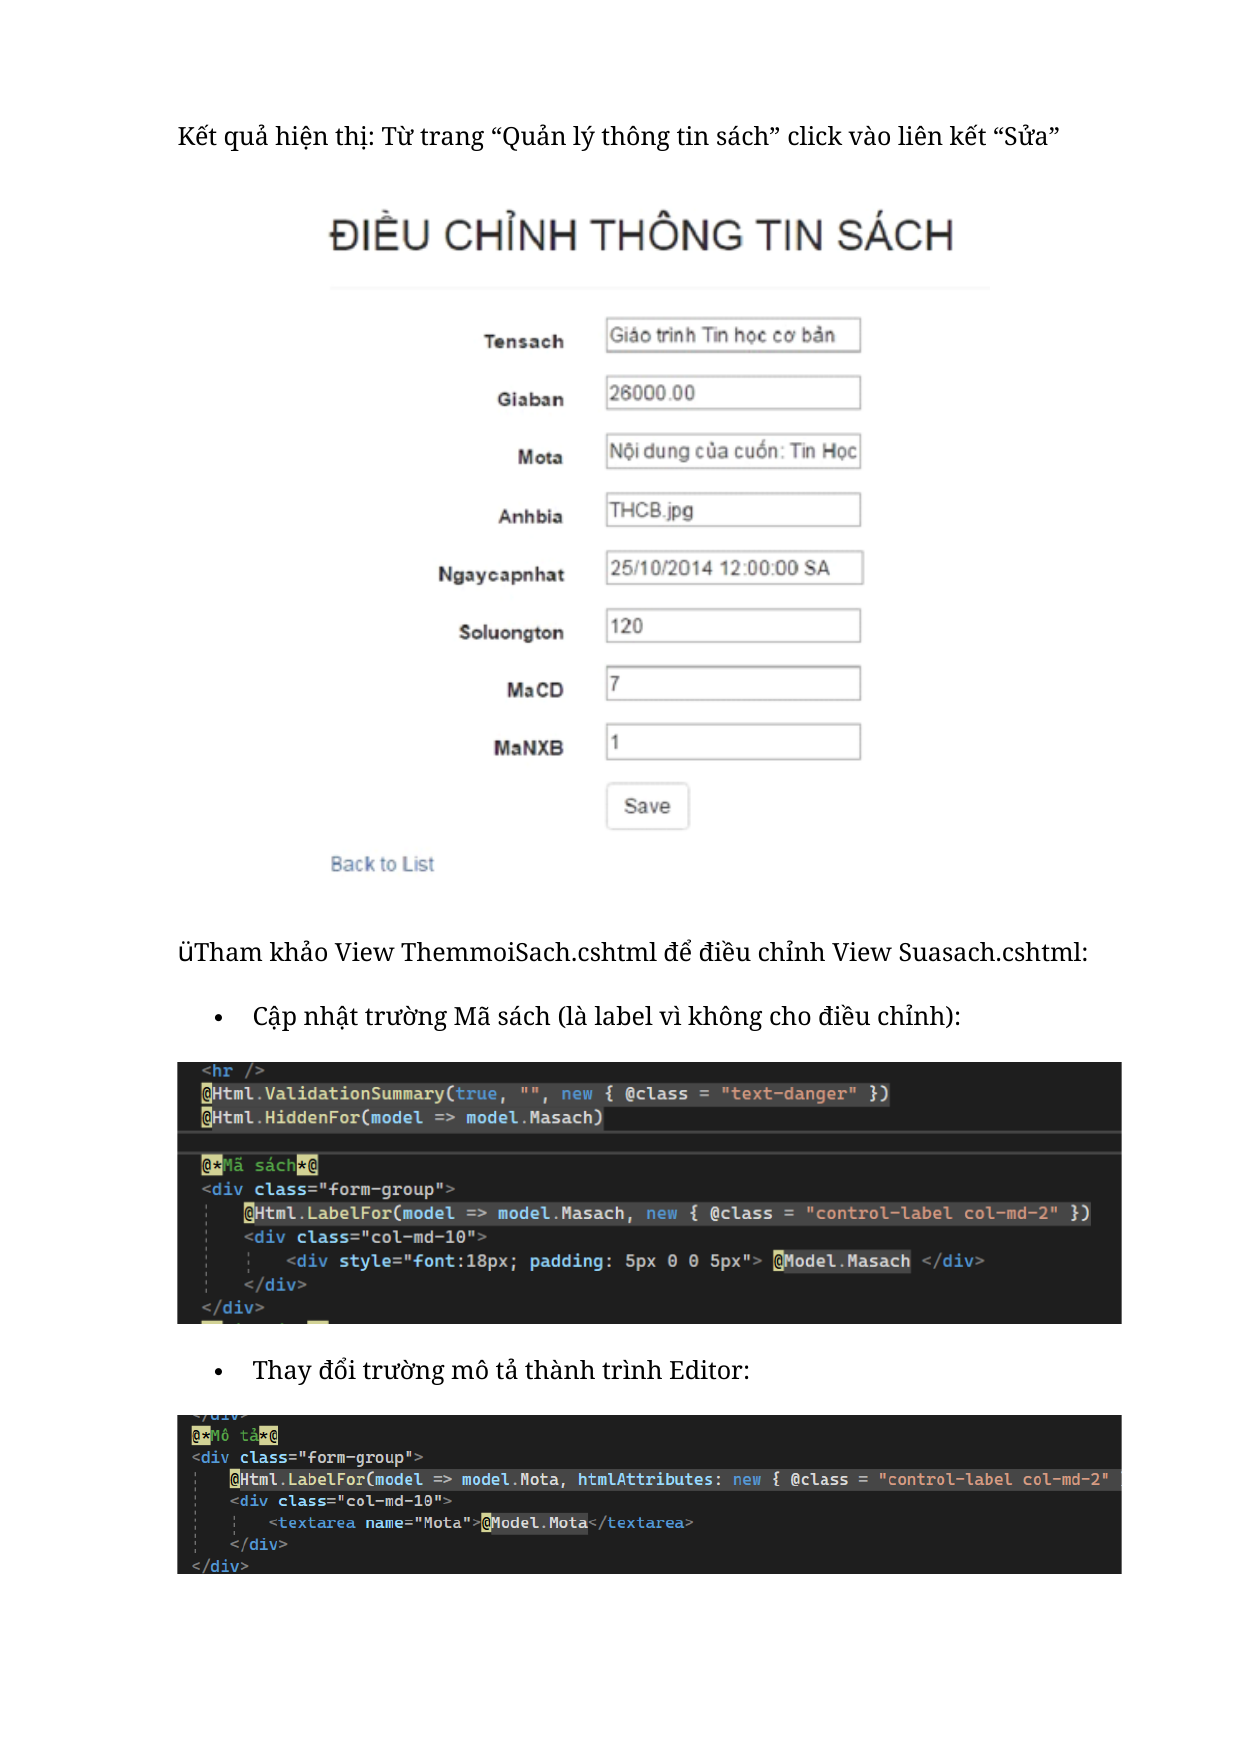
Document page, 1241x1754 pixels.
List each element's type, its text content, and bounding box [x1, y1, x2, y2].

picture [309, 181, 990, 904]
picture [177, 1415, 1122, 1574]
picture [177, 1062, 1122, 1324]
list Thay đổi trường mô tả thành trình Editor: [215, 1352, 1122, 1386]
text üTham khảo View ThemmoiSach.cshtml để điều chỉnh View Suasach.cshtml: [177, 933, 1122, 970]
list Cập nhật trường Mã sách (là label vì không cho điều chỉnh): [215, 999, 1122, 1033]
text Kết quả hiện thị: Từ trang “Quản lý thông tin sách” click vào liên kết “Sửa” [177, 118, 1122, 153]
